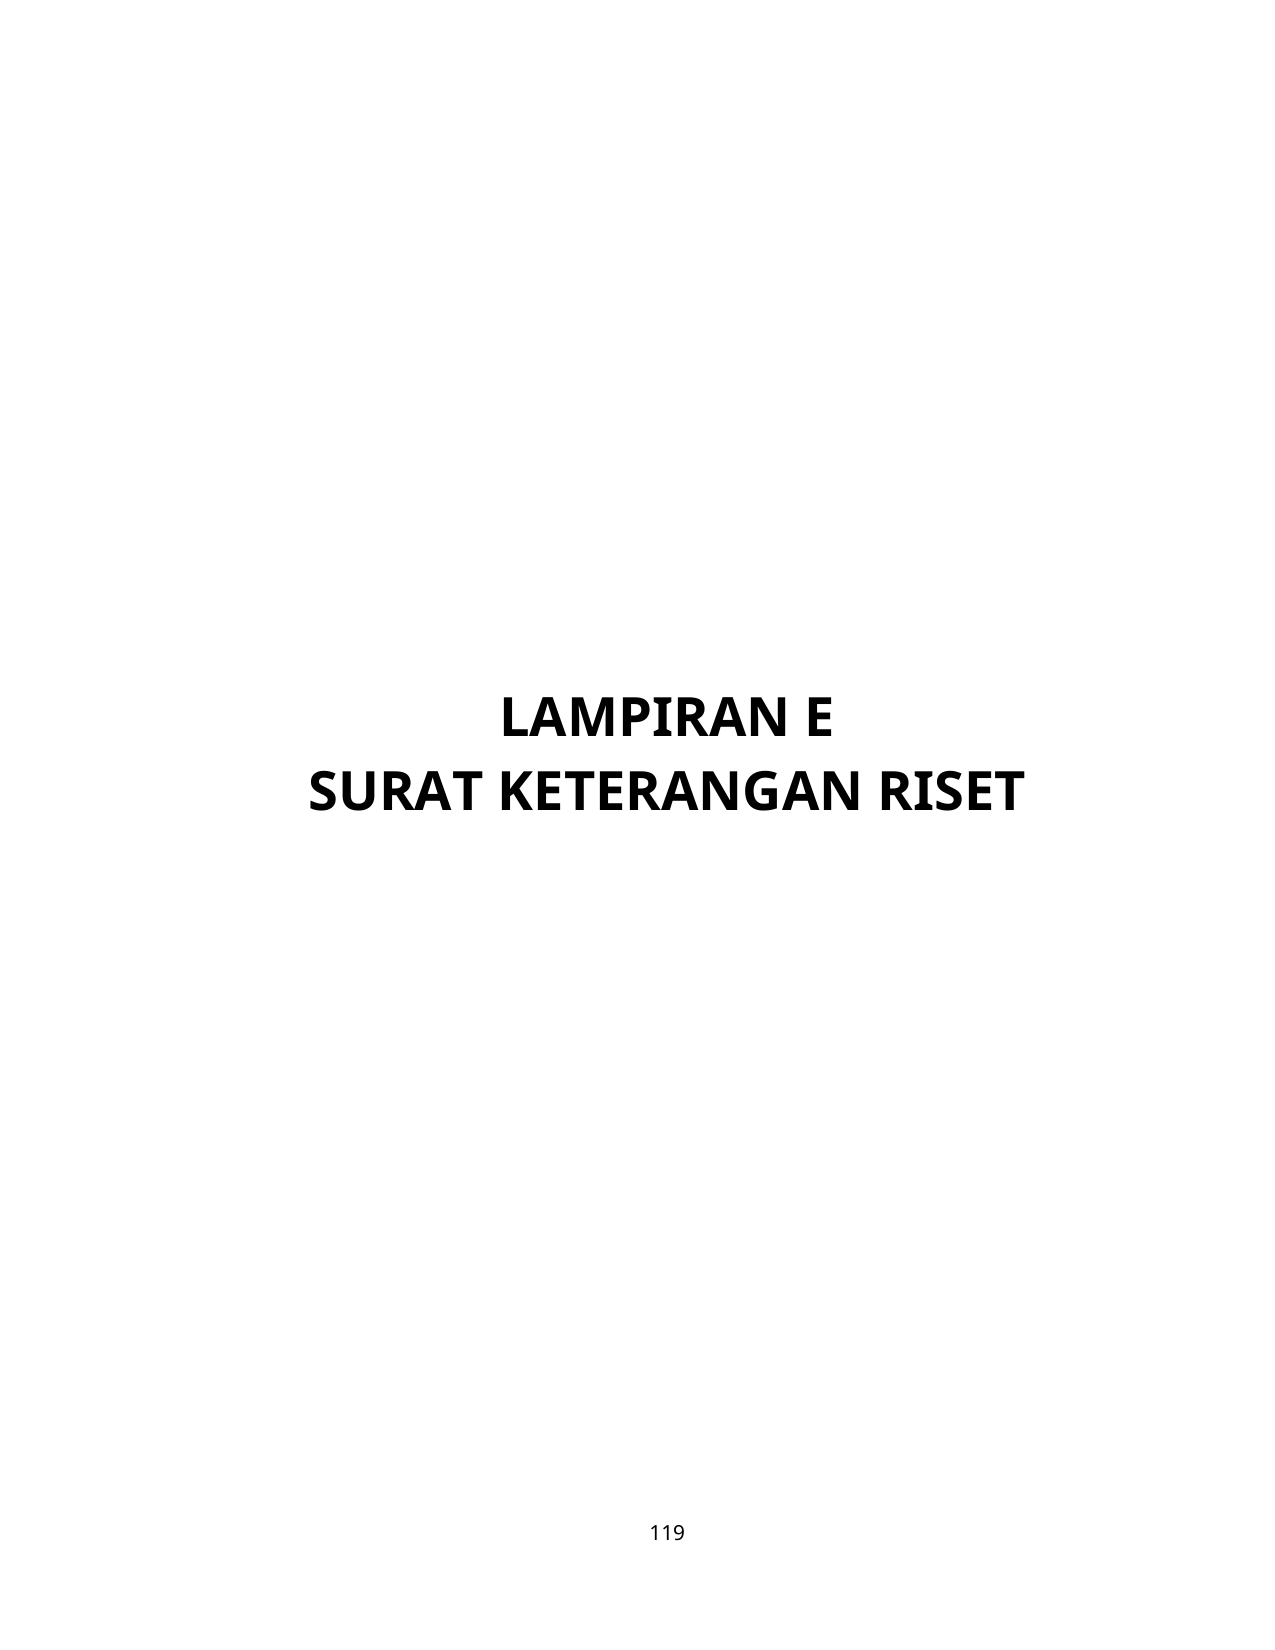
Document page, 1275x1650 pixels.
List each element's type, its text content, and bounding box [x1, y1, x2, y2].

text SURAT KETERANGAN RISET [236, 752, 1098, 826]
text LAMPIRAN E [236, 679, 1098, 752]
